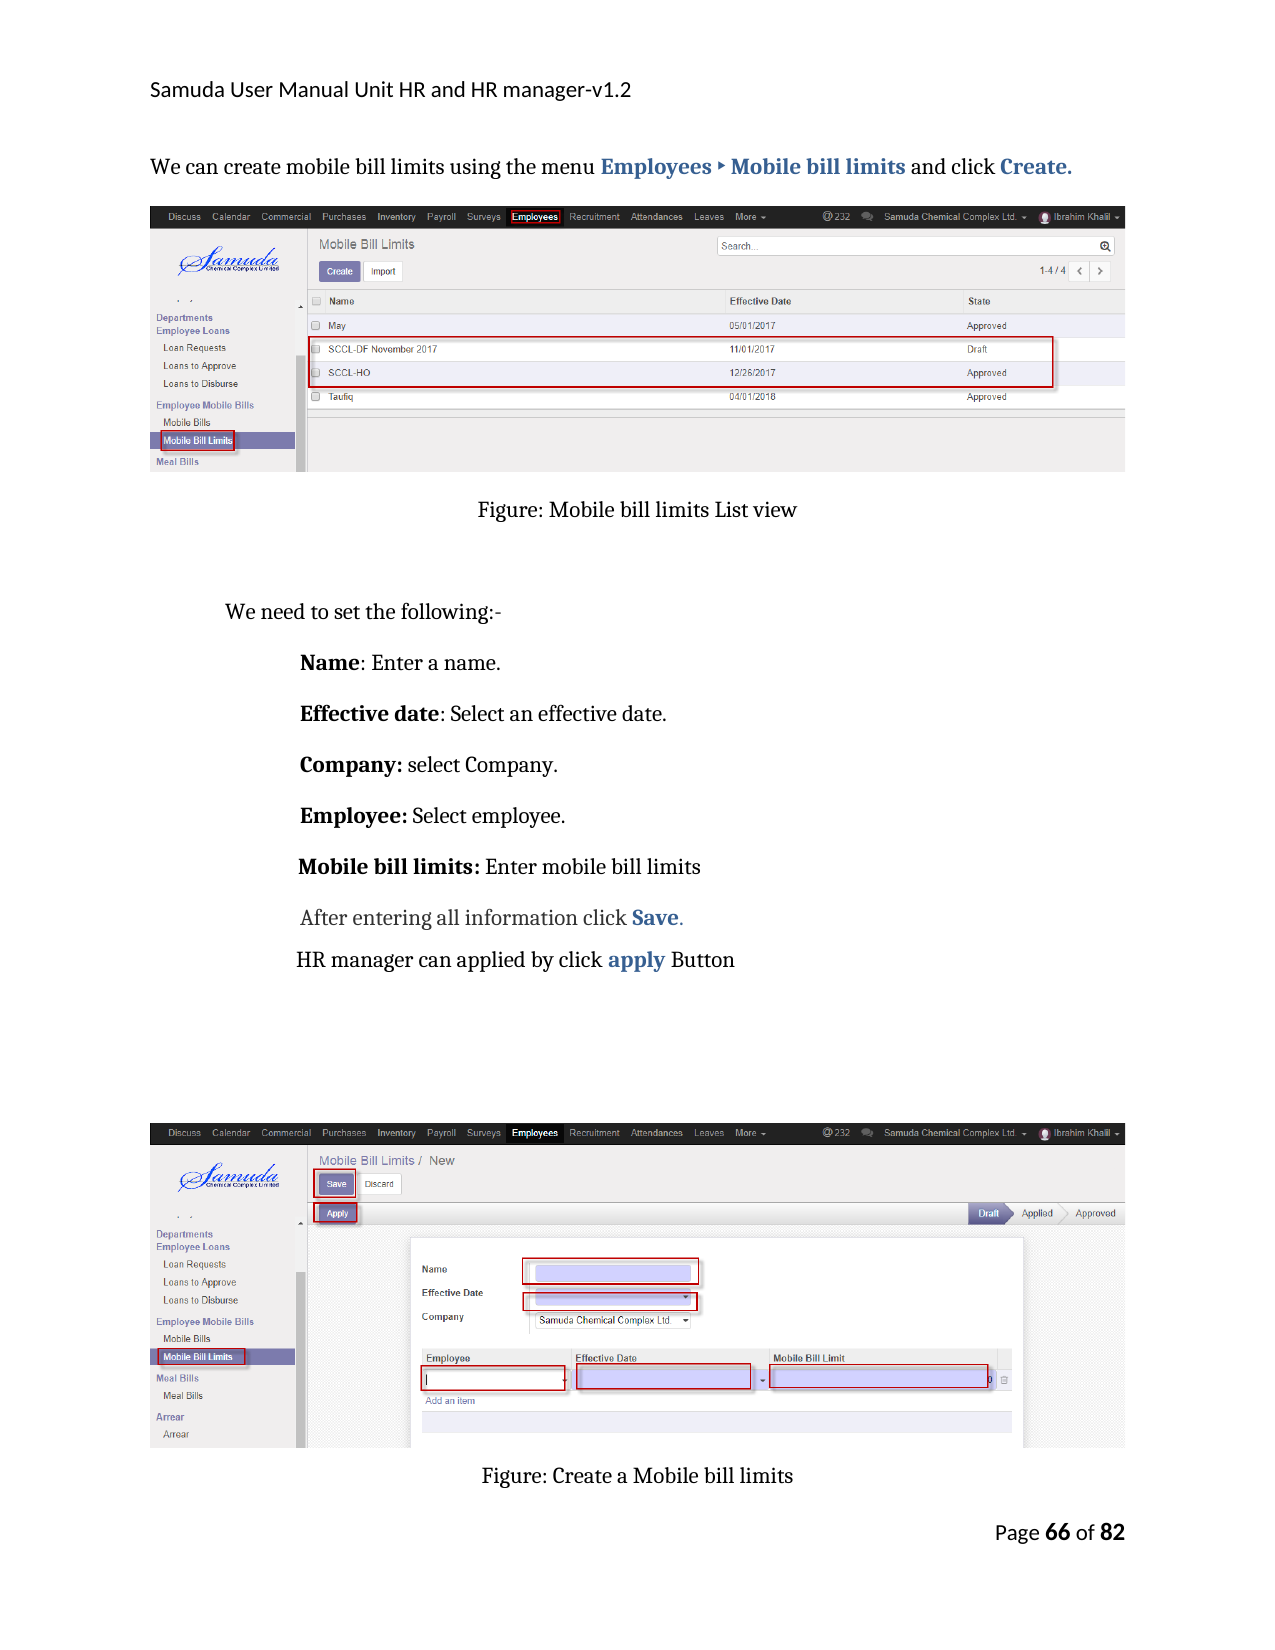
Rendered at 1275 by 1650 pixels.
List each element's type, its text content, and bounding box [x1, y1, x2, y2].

text After entering all information click Save. [150, 905, 1125, 931]
text Mobile bill limits: Enter mobile bill limits [187, 854, 1125, 880]
text Figure: Create a Mobile bill limits [150, 1463, 1125, 1489]
picture [150, 1123, 1125, 1448]
text We can create mobile bill limits using the menu Employees ‣ Mobile bill limits and click Create. [150, 150, 717, 181]
text Name: Enter a name. [187, 650, 1125, 676]
text HR manager can applied by click apply Button [150, 947, 1125, 973]
picture [150, 206, 1125, 472]
text We can create mobile bill limits using the menu Employees ‣ Mobile bill limits and click Create. [726, 150, 1125, 181]
text Employee: Select employee. [187, 803, 1125, 829]
text Effective date: Select an effective date. [187, 701, 1125, 727]
text We need to set the following:- [150, 599, 1125, 625]
text Company: select Company. [187, 752, 1125, 778]
text Figure: Mobile bill limits List view [150, 497, 1125, 523]
